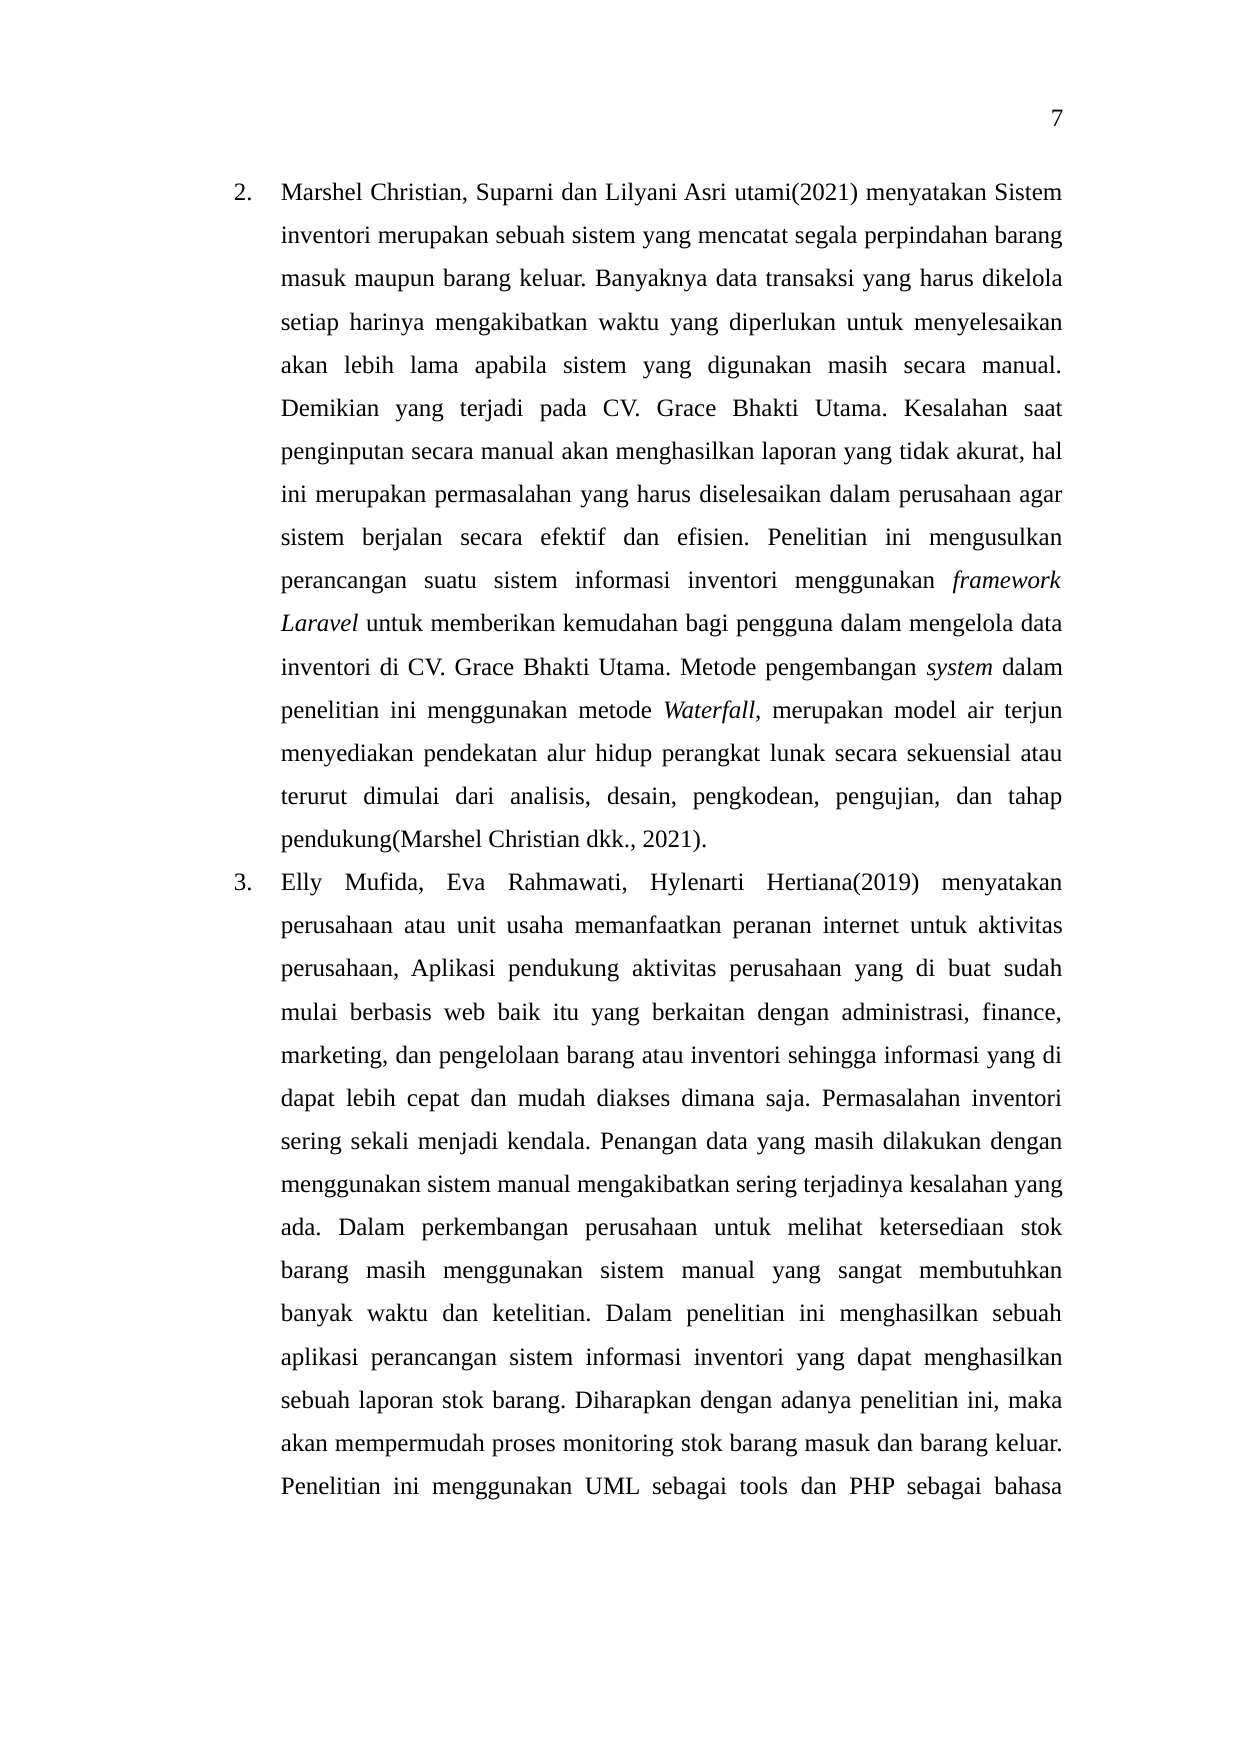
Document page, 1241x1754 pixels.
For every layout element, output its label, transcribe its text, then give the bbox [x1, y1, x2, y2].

list Marshel Christian, Suparni dan Lilyani Asri utami(2021) menyatakan Sistem inventori merupakan sebuah sistem yang mencatat segala perpindahan barang masuk maupun barang keluar. Banyaknya data transaksi yang harus dikelola setiap harinya mengakibatkan waktu yang diperlukan untuk menyelesaikan akan lebih lama apabila sistem yang digunakan masih secara manual. Demikian yang terjadi pada CV. Grace Bhakti Utama. Kesalahan saat penginputan secara manual akan menghasilkan laporan yang tidak akurat, hal ini merupakan permasalahan yang harus diselesaikan dalam perusahaan agar sistem berjalan secara efektif dan efisien. Penelitian ini mengusulkan perancangan suatu sistem informasi inventori menggunakan framework Laravel untuk memberikan kemudahan bagi pengguna dalam mengelola data inventori di CV. Grace Bhakti Utama. Metode pengembangan system dalam penelitian ini menggunakan metode Waterfall, merupakan model air terjun menyediakan pendekatan alur hidup perangkat lunak secara sekuensial atau terurut dimulai dari analisis, desain, pengkodean, pengujian, dan tahap pendukung(Marshel Christian dkk., 2021). [243, 177, 1063, 853]
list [243, 867, 1063, 1500]
